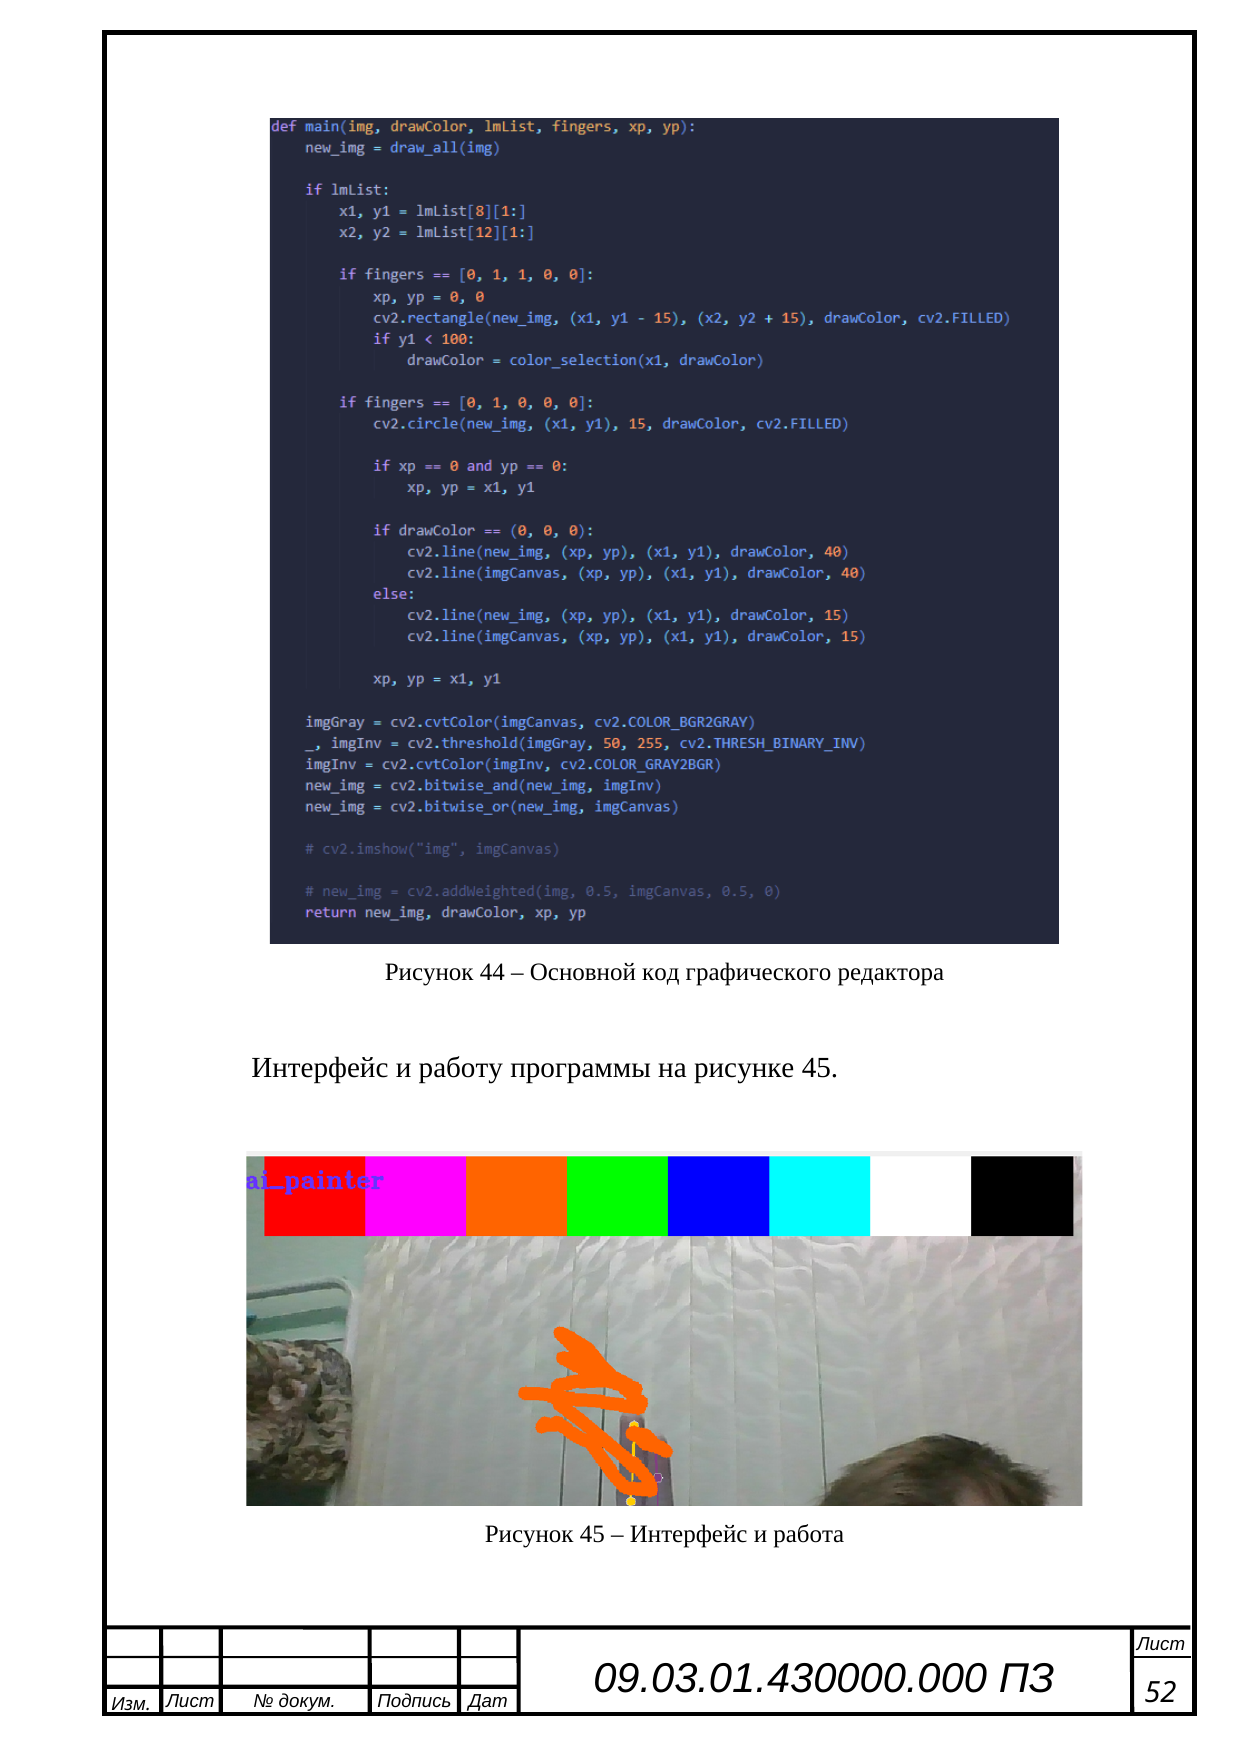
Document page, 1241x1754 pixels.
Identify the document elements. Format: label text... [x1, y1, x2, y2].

text Рисунок 44 – Основной код графического редактора [177, 957, 1152, 986]
text Интерфейс и работу программы на рисунке 45. [177, 1051, 1152, 1084]
picture [246, 1151, 1083, 1506]
picture [269, 118, 1059, 944]
text Рисунок 45 – Интерфейс и работа [177, 1519, 1152, 1548]
